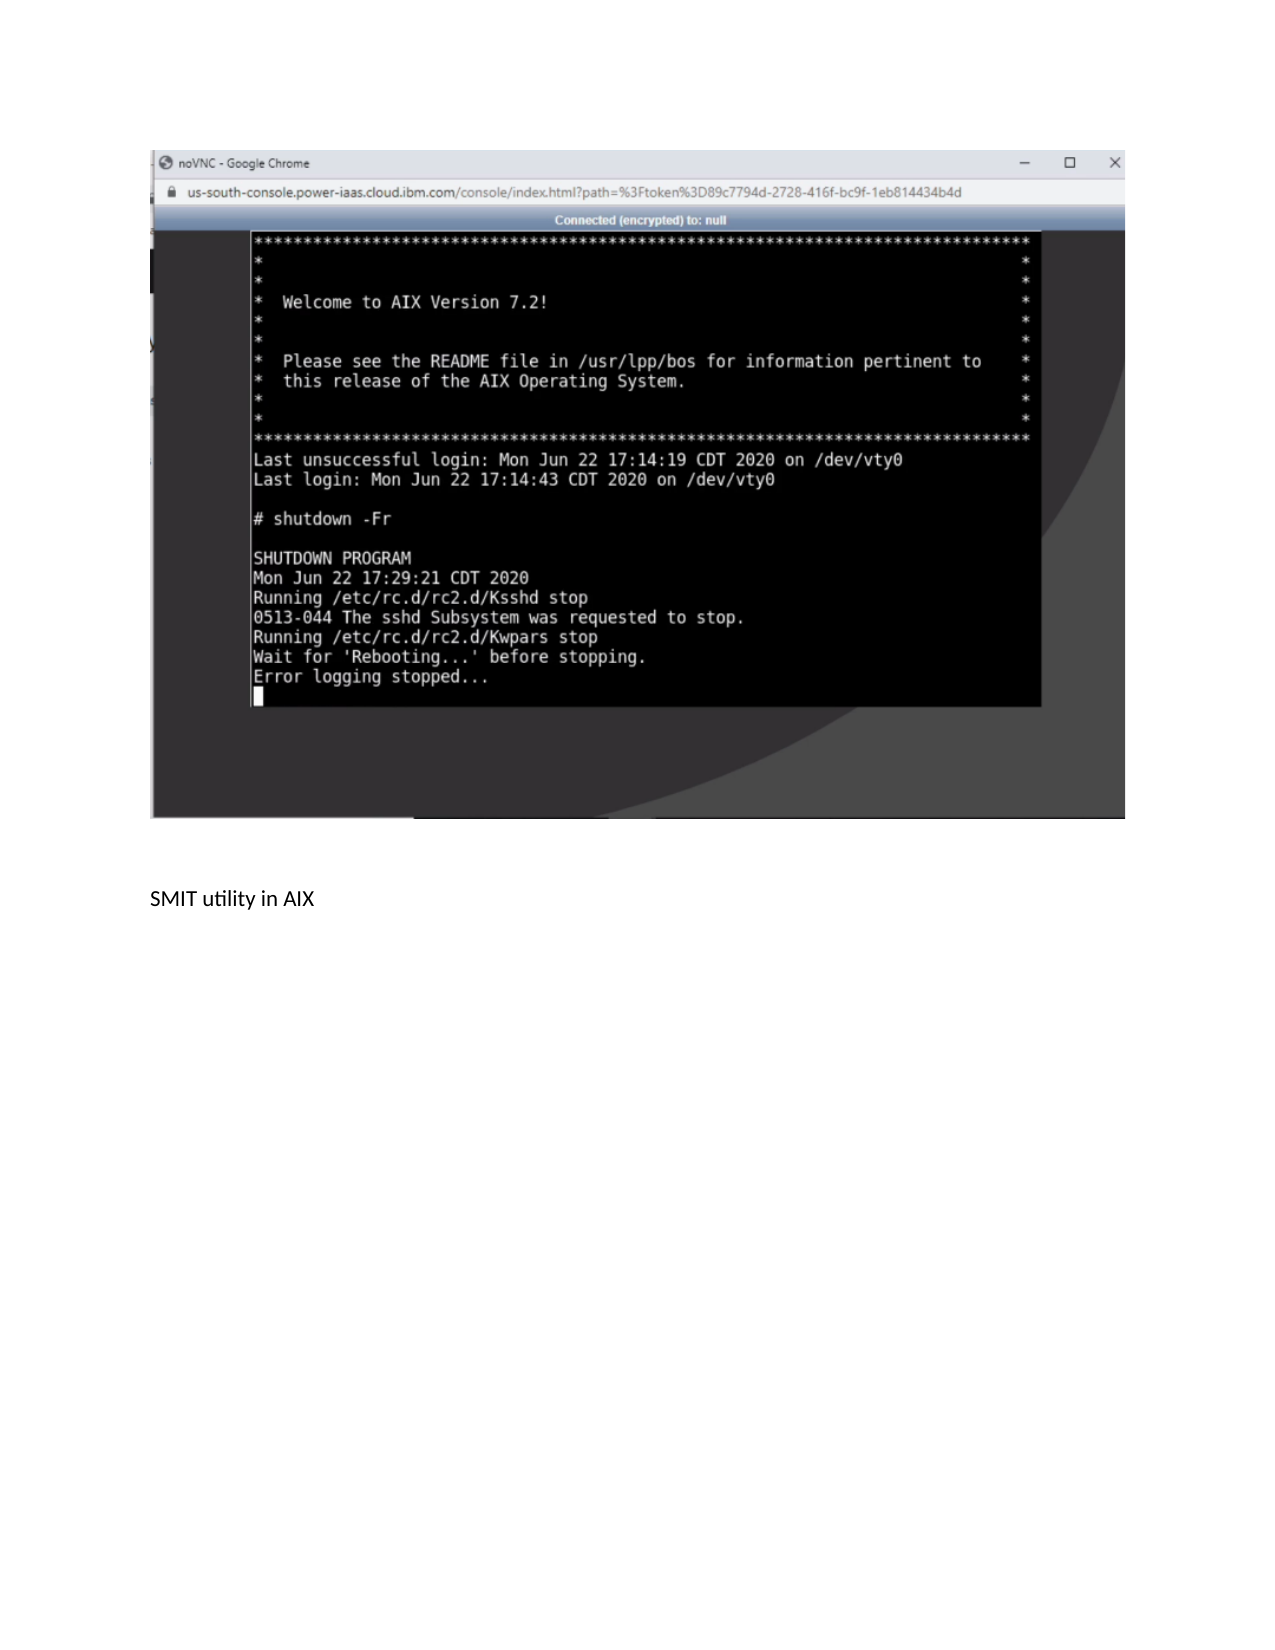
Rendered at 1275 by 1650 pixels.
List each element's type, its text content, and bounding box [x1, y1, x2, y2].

text SMIT utility in AIX [150, 884, 1125, 912]
picture [150, 150, 1125, 819]
